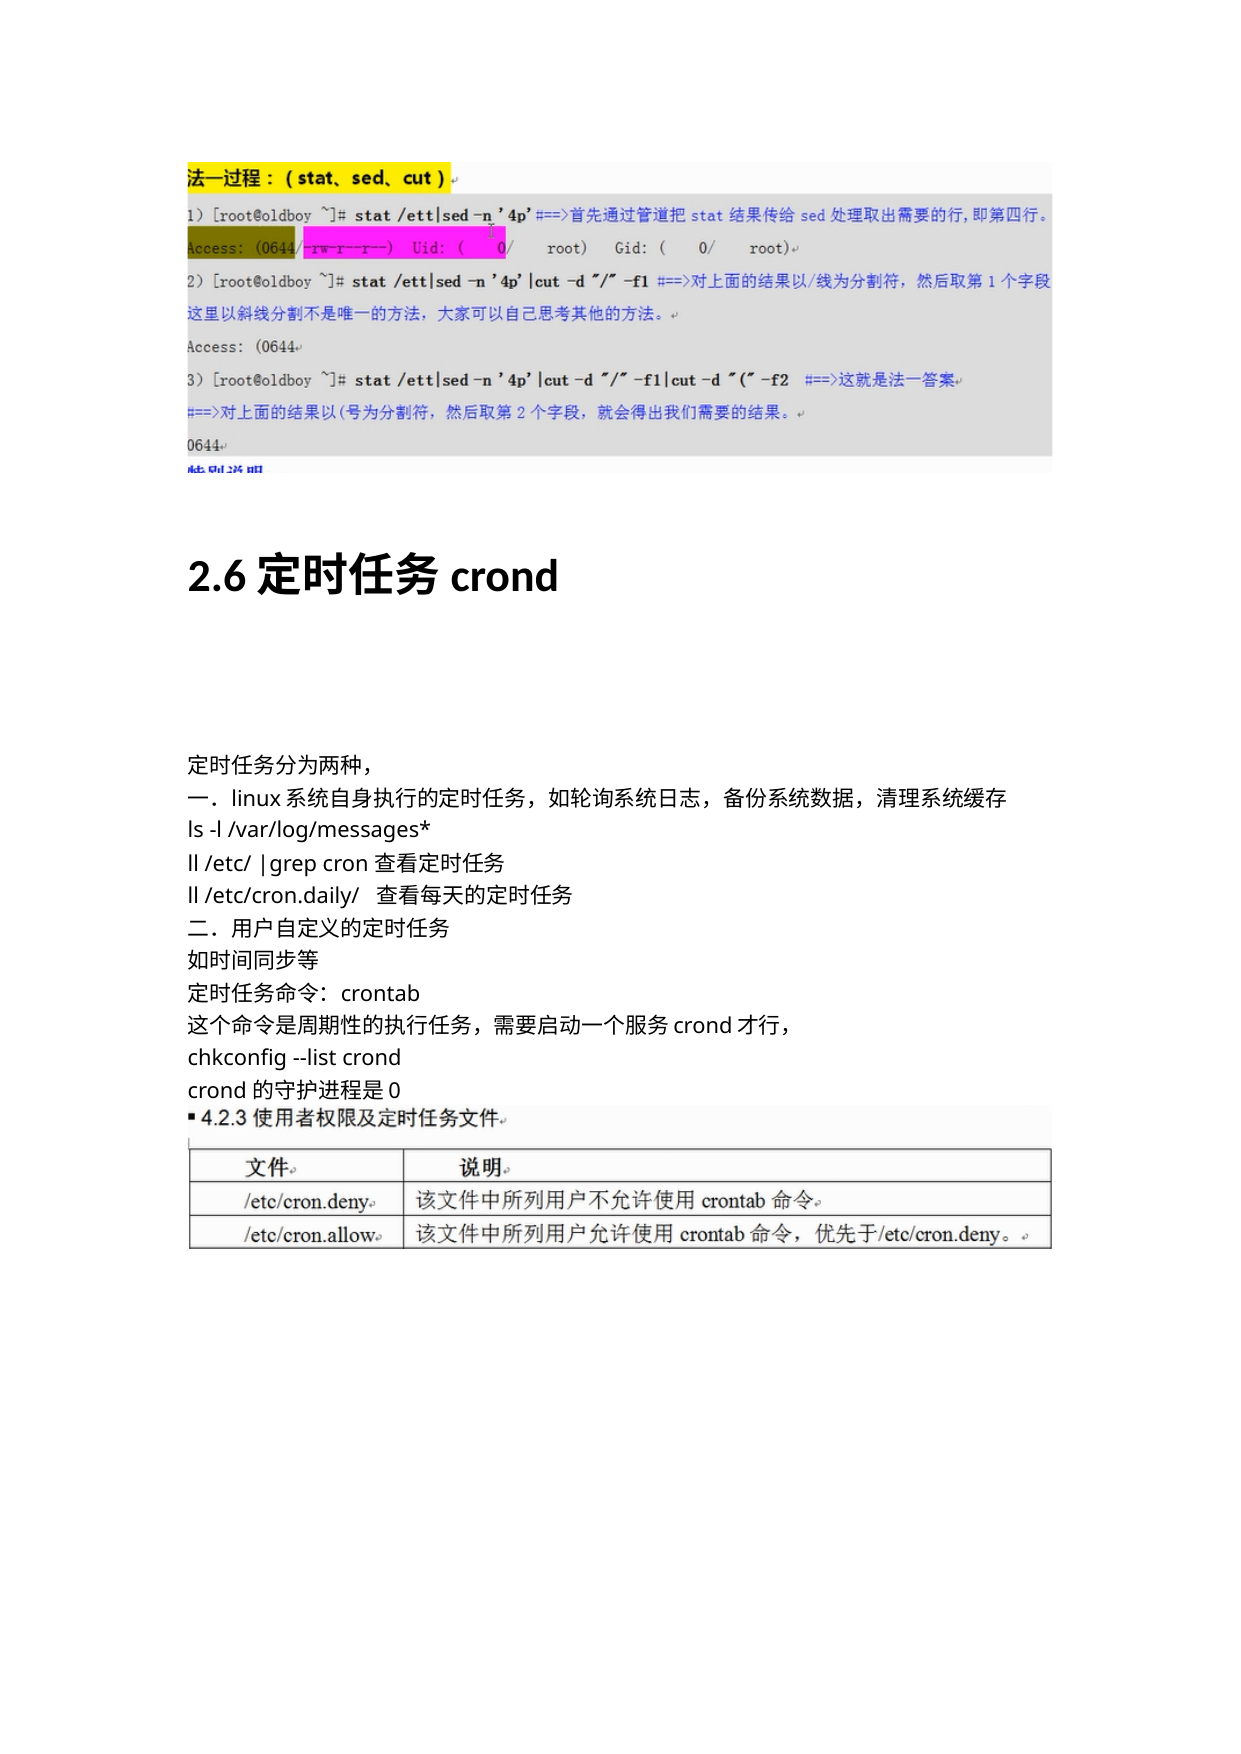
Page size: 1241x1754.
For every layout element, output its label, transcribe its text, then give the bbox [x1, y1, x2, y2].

text 一．linux系统自身执行的定时任务，如轮询系统日志，备份系统数据，清理系统缓存 [187, 780, 1053, 813]
list 用户自定义的定时任务 [187, 910, 1053, 943]
text ll /etc/cron.daily/ 查看每天的定时任务 [187, 878, 1053, 910]
list chkconfig --list crond [187, 1040, 1053, 1073]
list crond 的守护进程是0 [187, 1073, 1053, 1105]
list 这个命令是周期性的执行任务，需要启动一个服务crond才行， [187, 1008, 1053, 1040]
picture [187, 1105, 1053, 1249]
text 定时任务分为两种， [187, 748, 1053, 780]
picture [187, 162, 1053, 473]
text ls -l /var/log/messages* [187, 813, 1053, 845]
subtitle 2.6 定时任务 crond [187, 522, 1053, 620]
text ll /etc/ |grep cron 查看定时任务 [187, 845, 1053, 878]
list 定时任务命令：crontab [187, 975, 1053, 1008]
list 如时间同步等 [187, 943, 1053, 975]
